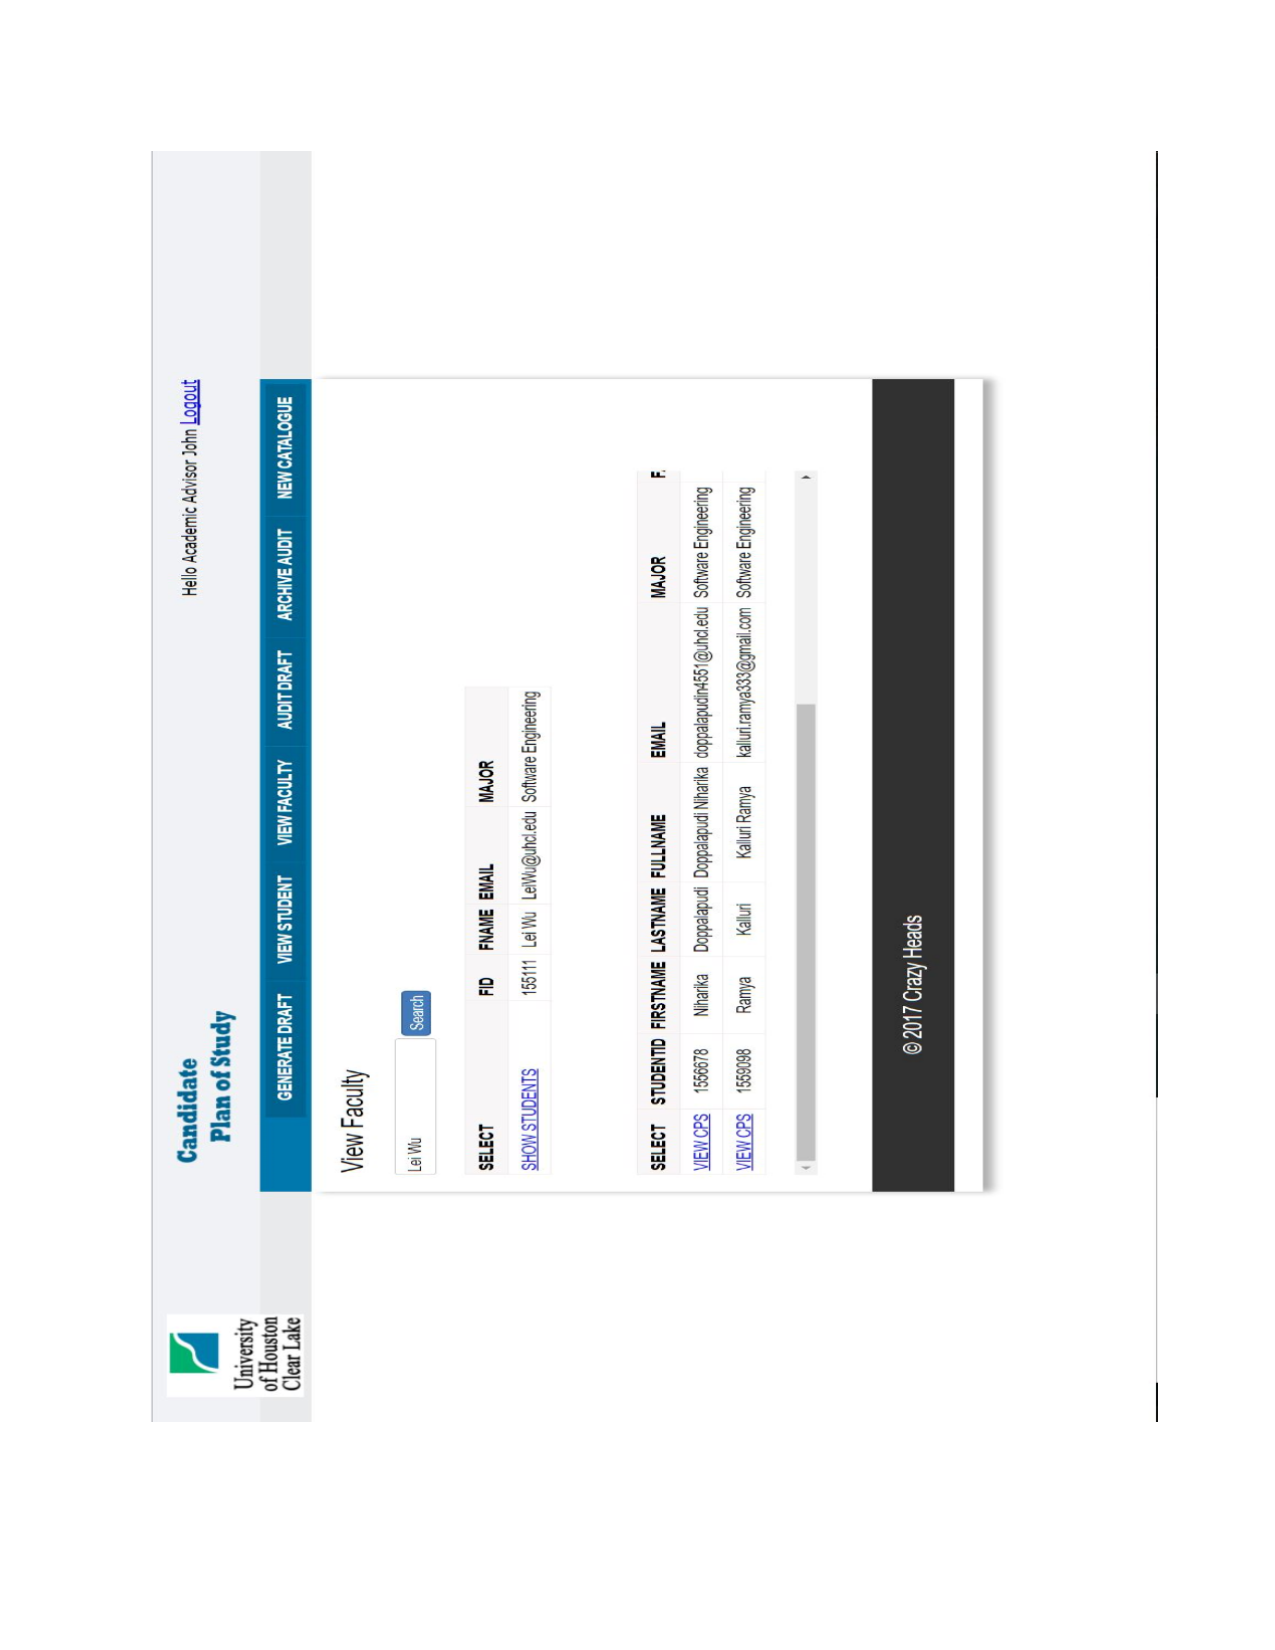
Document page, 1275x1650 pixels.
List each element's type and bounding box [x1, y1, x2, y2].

picture [152, 152, 1158, 1422]
